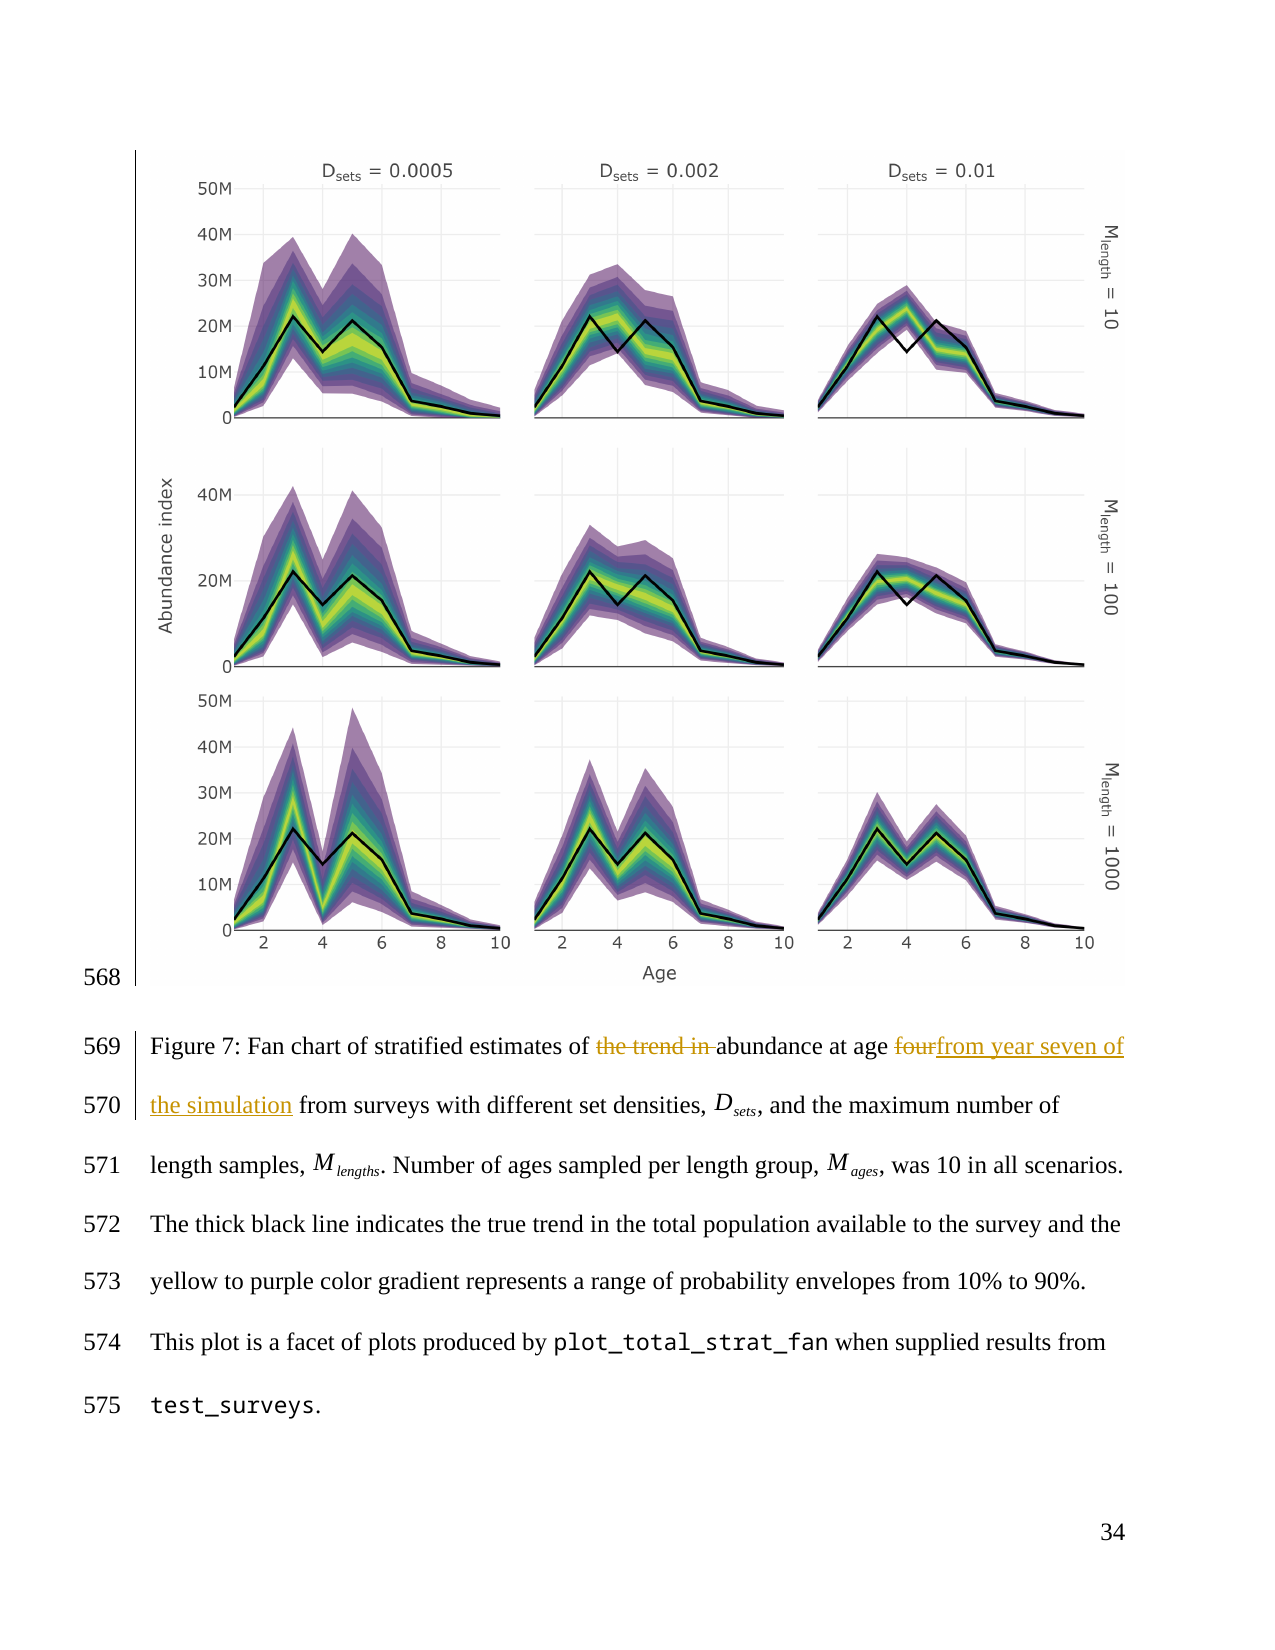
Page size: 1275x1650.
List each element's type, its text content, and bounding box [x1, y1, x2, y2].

picture [150, 150, 1125, 986]
text Figure 7: Fan chart of stratified estimates of abundance at age from surveys with different set densities, , and the maximum number of length samples, . Number of ages sampled per length group, , was 10 in all scenarios. The thick black line indicates the true trend in the total population available to the survey and the yellow to purple color gradient represents a range of probability envelopes from 10% to 90%. This plot is a facet of plots produced by plot_total_strat_fan when supplied results from test_surveys. [150, 1031, 1125, 1420]
